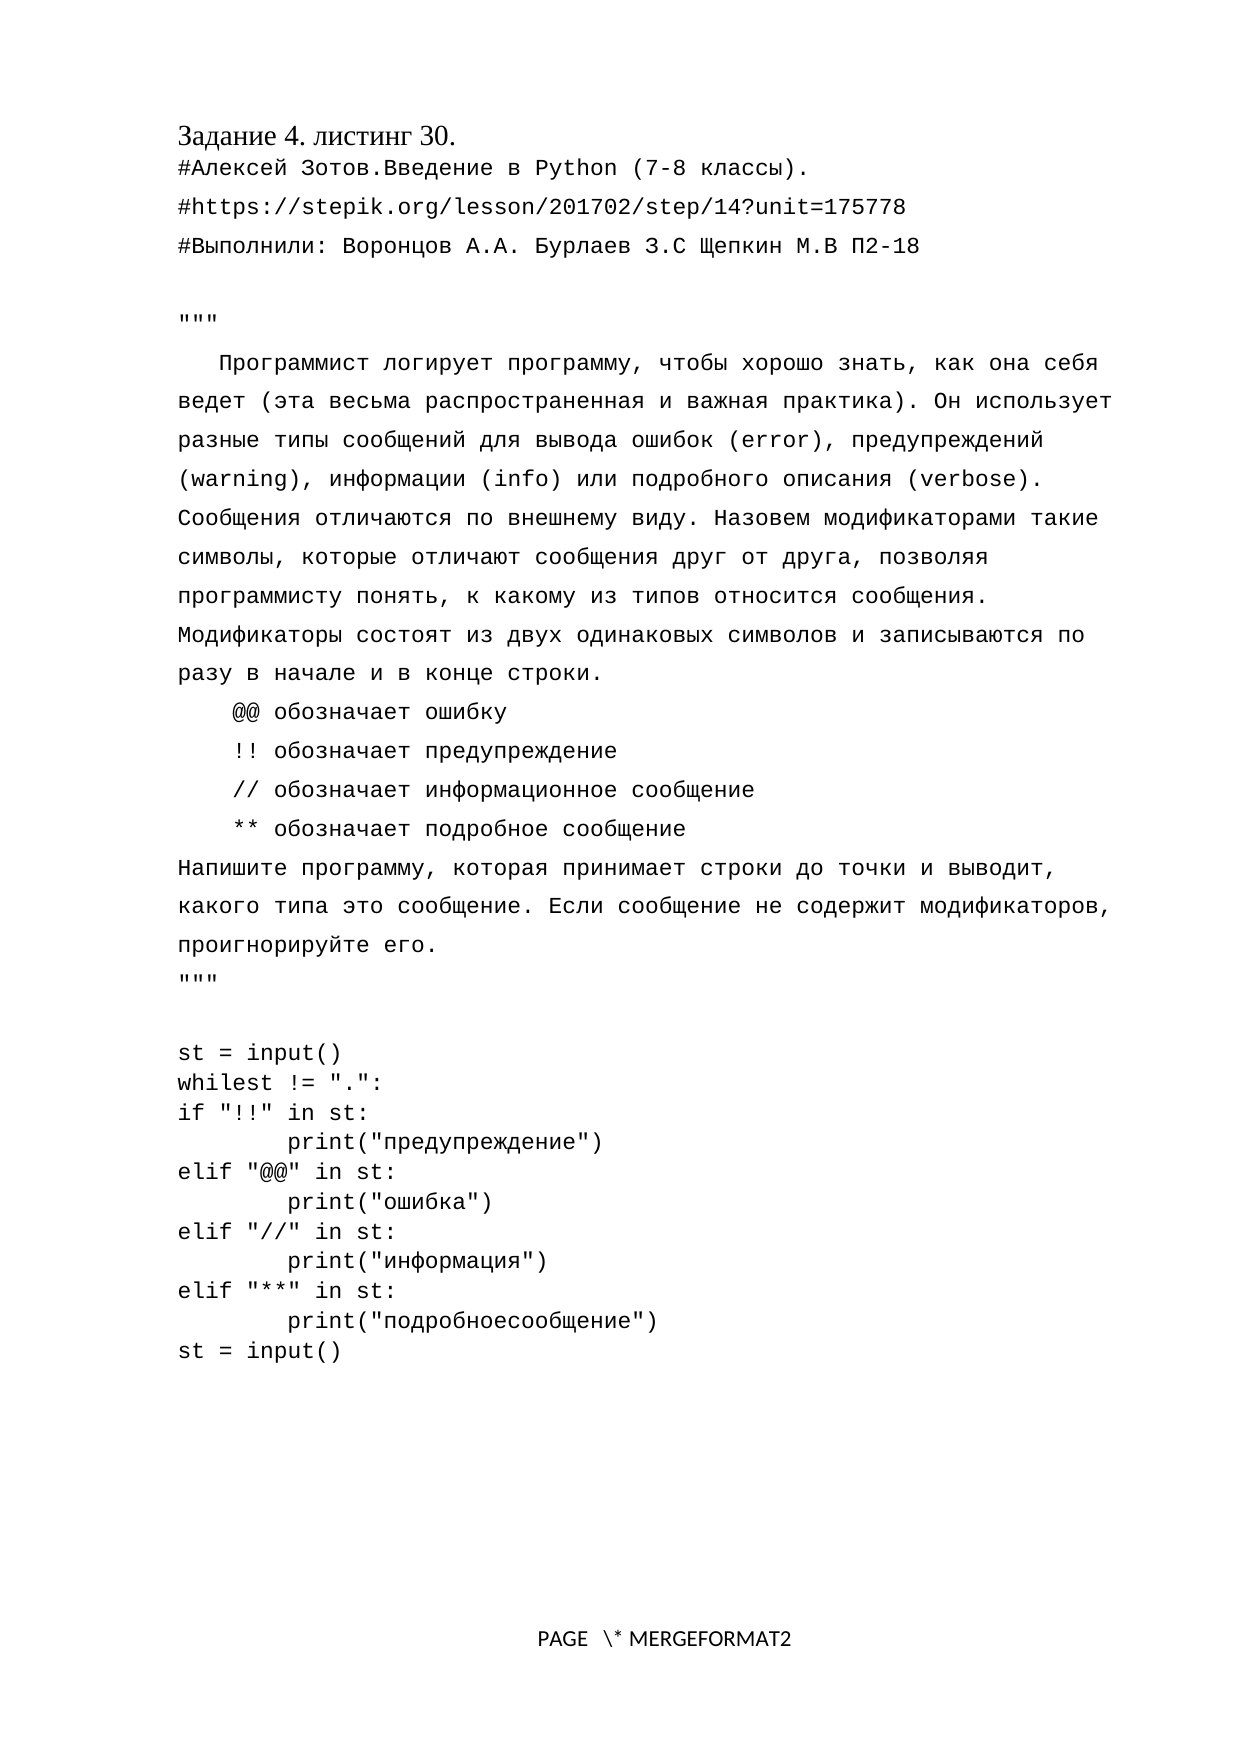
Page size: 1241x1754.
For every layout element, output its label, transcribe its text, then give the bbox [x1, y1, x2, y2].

text st = input() [177, 1339, 1152, 1365]
text !! обозначает предупреждение [177, 739, 1152, 765]
text """ [177, 312, 1152, 338]
text @@ обозначает ошибку [177, 701, 1152, 727]
text elif "**" in st: [177, 1279, 1152, 1306]
text Напишите программу, которая принимает строки до точки и выводит, какого типа это сообщение. Если сообщение не содержит модификаторов, проигнорируйте его. [177, 856, 1152, 960]
text #Алексей Зотов.Введение в Python (7-8 классы). [177, 157, 1152, 183]
text #https://stepik.org/lesson/201702/step/14?unit=175778 [177, 196, 1152, 221]
text #Выполнили: Воронцов А.А. Бурлаев З.С Щепкин М.В П2-18 [177, 234, 1152, 260]
text print("ошибка") [177, 1190, 1152, 1216]
text print("информация") [177, 1250, 1152, 1276]
text Задание 4. листинг 30. [177, 118, 1152, 152]
text print("подробноесообщение") [177, 1309, 1152, 1335]
text print("предупреждение") [177, 1131, 1152, 1157]
text whilest != ".": [177, 1071, 1152, 1097]
text if "!!" in st: [177, 1101, 1152, 1127]
text Программист логирует программу, чтобы хорошо знать, как она себя ведет (эта весьма распространенная и важная практика). Он использует разные типы сообщений для вывода ошибок (error), предупреждений (warning), информации (info) или подробного описания (verbose). Сообщения отличаются по внешнему виду. Назовем модификаторами такие символы, которые отличают сообщения друг от друга, позволяя программисту понять, к какому из типов относится сообщения. Модификаторы состоят из двух одинаковых символов и записываются по разу в начале и в конце строки. [177, 351, 1152, 688]
text elif "//" in st: [177, 1220, 1152, 1246]
text """ [177, 973, 1152, 998]
text // обозначает информационное сообщение [177, 778, 1152, 804]
text elif "@@" in st: [177, 1160, 1152, 1186]
text st = input() [177, 1041, 1152, 1067]
text ** обозначает подробное сообщение [177, 817, 1152, 843]
